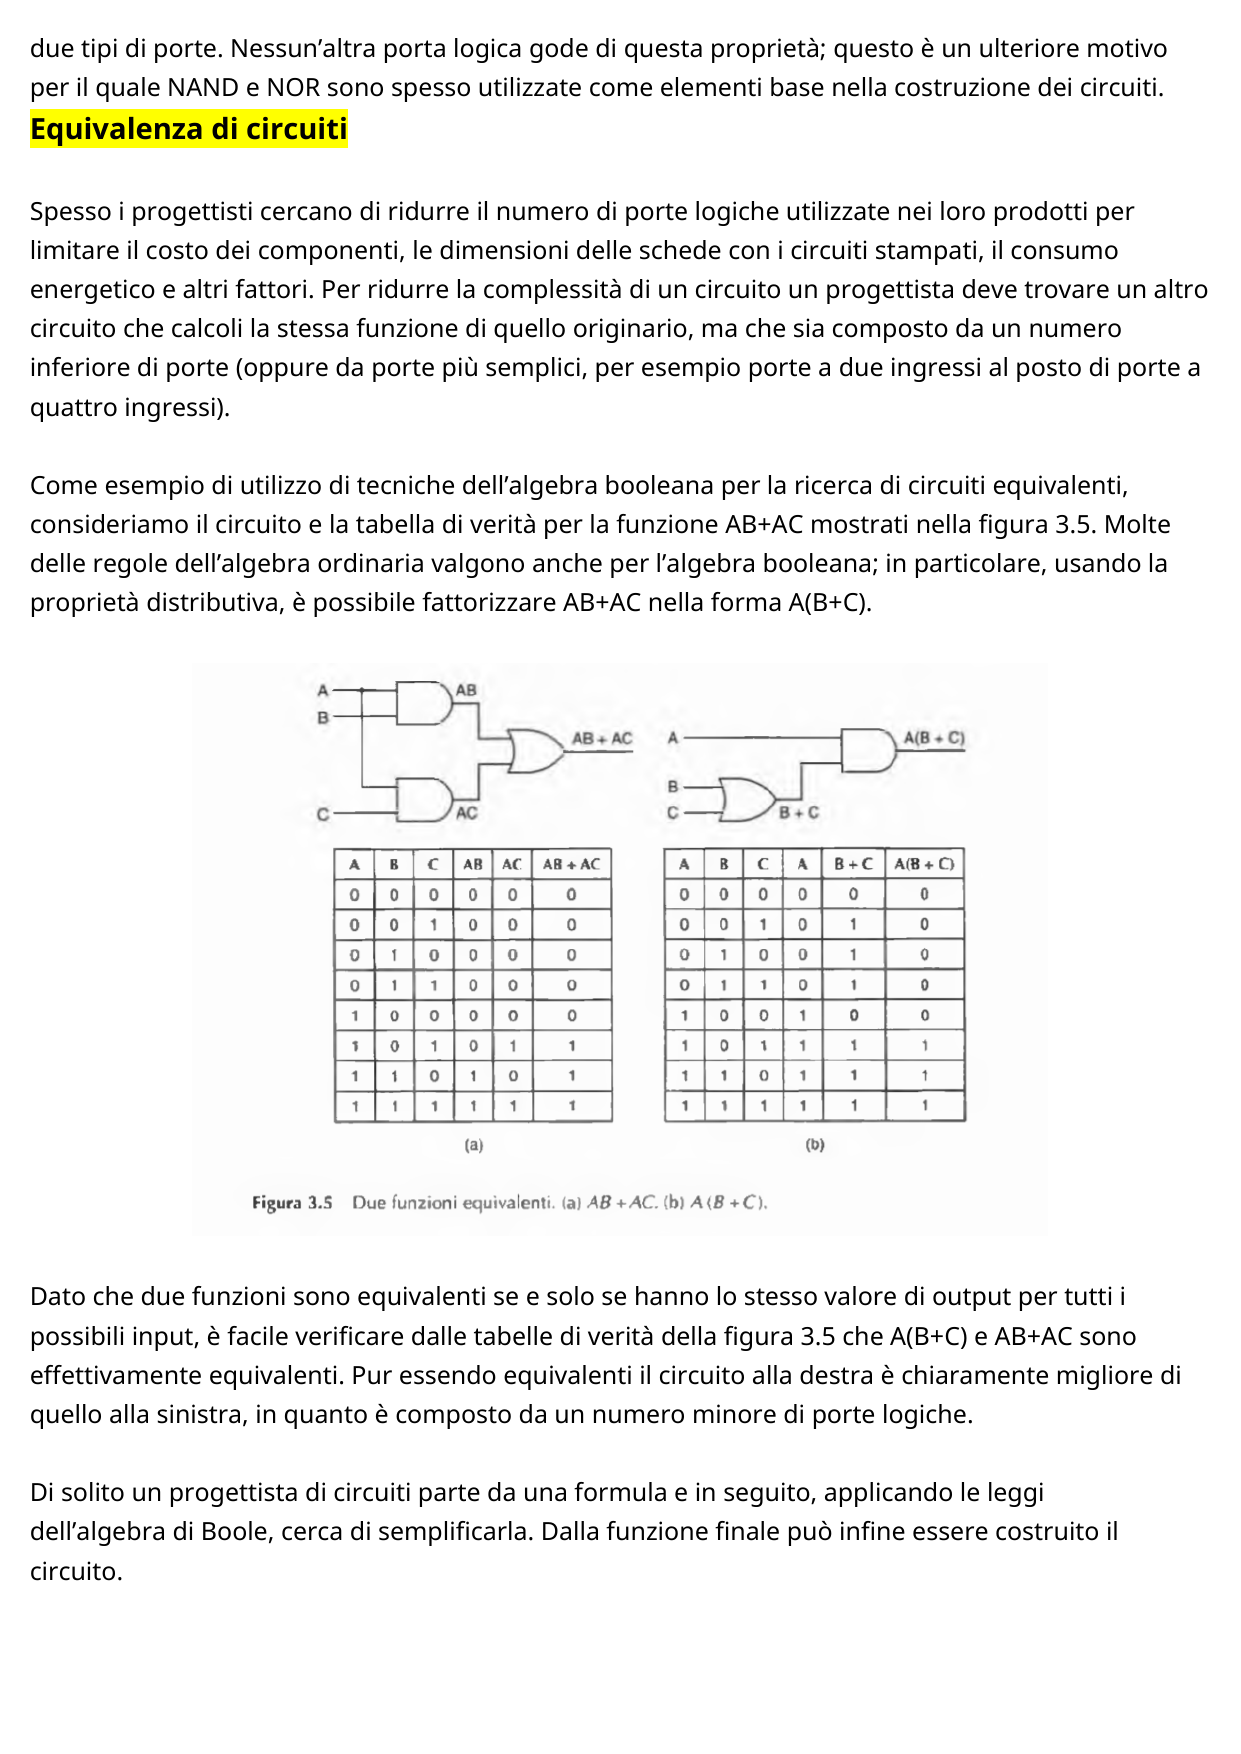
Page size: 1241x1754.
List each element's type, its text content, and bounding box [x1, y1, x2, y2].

text Dato che due funzioni sono equivalenti se e solo se hanno lo stesso valore di output per tutti i possibili input, è facile verificare dalle tabelle di verità della figura 3.5 che A(B+C) e AB+AC sono effettivamente equivalenti. Pur essendo equivalenti il circuito alla destra è chiaramente migliore di quello alla sinistra, in quanto è composto da un numero minore di porte logiche. [29, 1279, 1210, 1431]
picture [191, 663, 1049, 1236]
text dell’algebra di Boole, cerca di semplificarla. Dalla funzione finale può infine essere costruito il circuito. [29, 1514, 1210, 1587]
text Equivalenza di circuiti [29, 108, 1210, 148]
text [29, 30, 1210, 103]
text Spesso i progettisti cercano di ridurre il numero di porte logiche utilizzate nei loro prodotti per limitare il costo dei componenti, le dimensioni delle schede con i circuiti stampati, il consumo energetico e altri fattori. Per ridurre la complessità di un circuito un progettista deve trovare un altro circuito che calcoli la stessa funzione di quello originario, ma che sia composto da un numero inferiore di porte (oppure da porte più semplici, per esempio porte a due ingressi al posto di porte a quattro ingressi). [29, 193, 1210, 423]
text Di solito un progettista di circuiti parte da una formula e in seguito, applicando le leggi [29, 1475, 1210, 1509]
text Come esempio di utilizzo di tecniche dell’algebra booleana per la ricerca di circuiti equivalenti, consideriamo il circuito e la tabella di verità per la funzione AB+AC mostrati nella figura 3.5. Molte delle regole dell’algebra ordinaria valgono anche per l’algebra booleana; in particolare, usando la proprietà distributiva, è possibile fattorizzare AB+AC nella forma A(B+C). [29, 467, 1210, 619]
